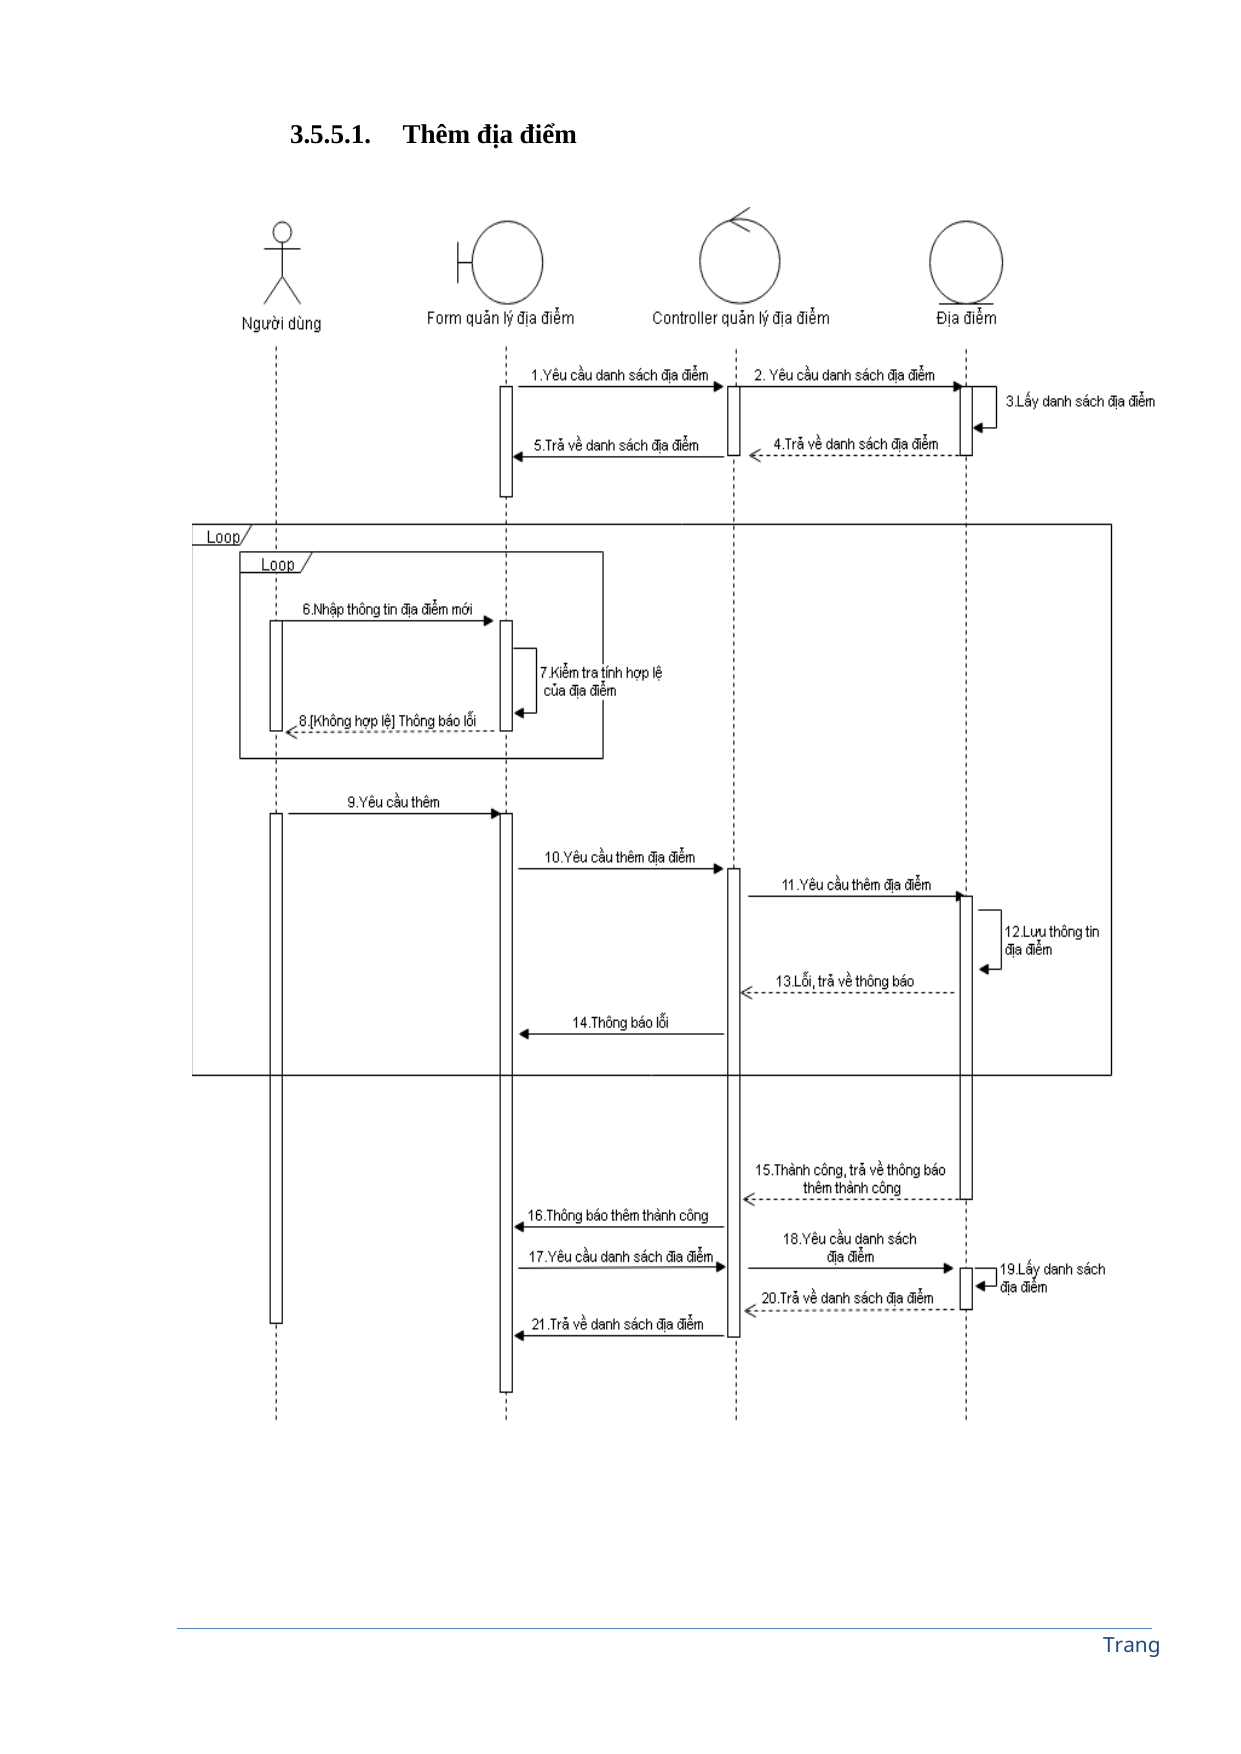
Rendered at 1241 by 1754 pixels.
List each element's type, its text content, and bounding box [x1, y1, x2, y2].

list Thêm địa điểm [290, 118, 1152, 149]
picture [192, 207, 1157, 1422]
